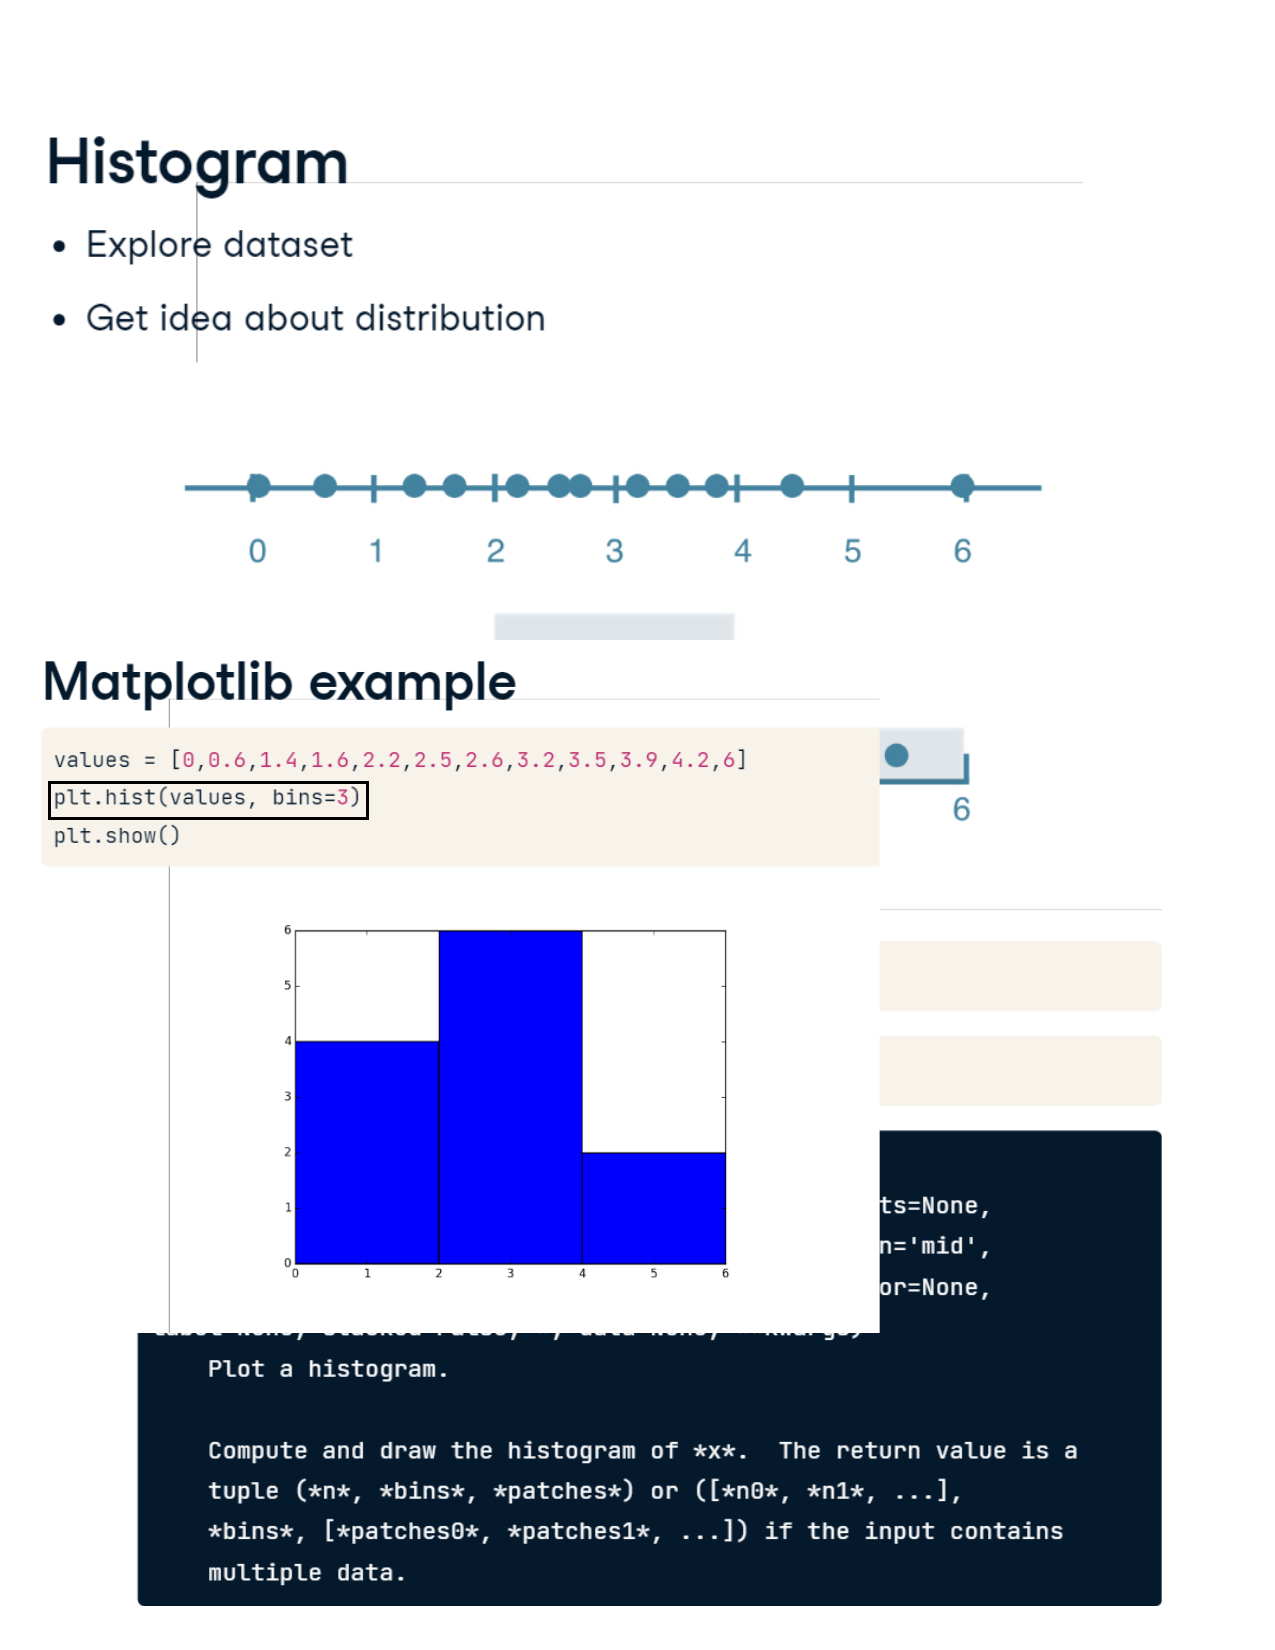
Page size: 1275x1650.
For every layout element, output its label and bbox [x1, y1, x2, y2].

picture [29, 29, 1161, 1528]
